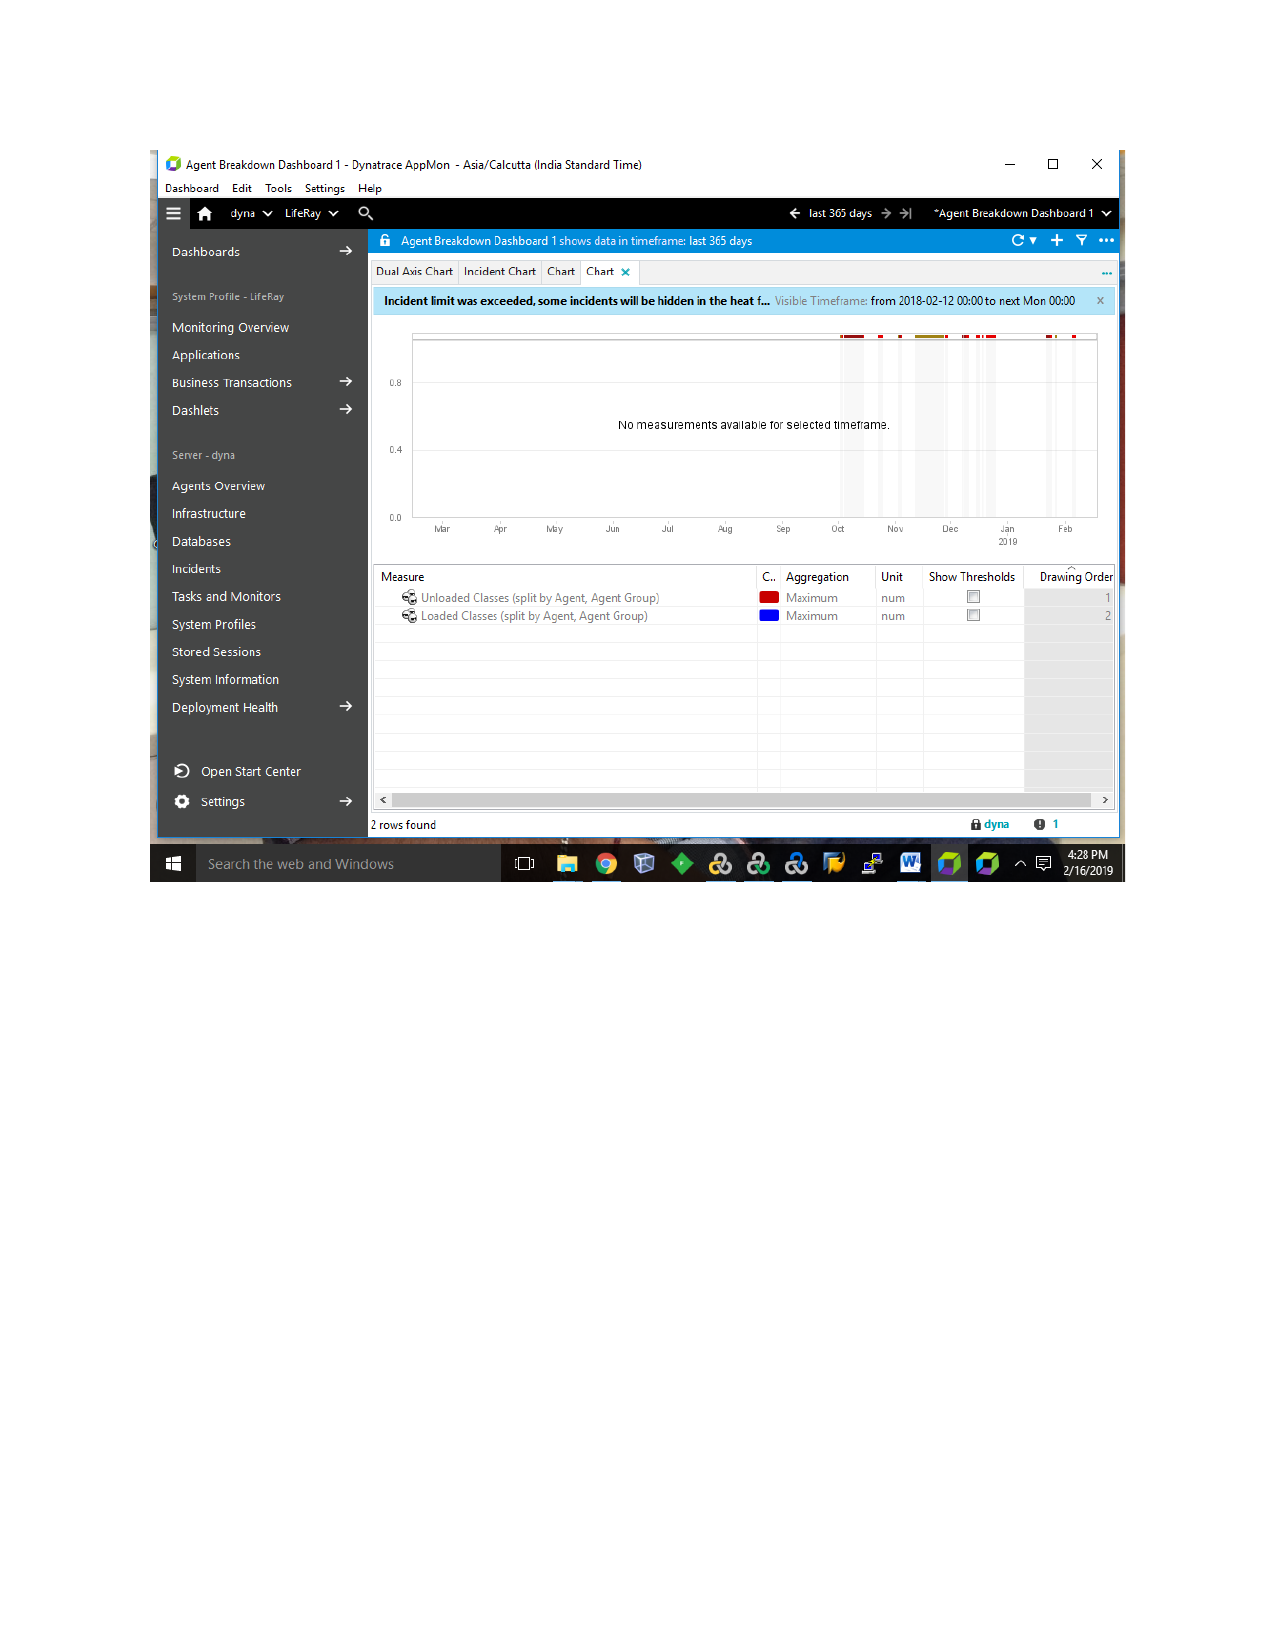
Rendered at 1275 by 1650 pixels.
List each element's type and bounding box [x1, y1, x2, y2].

picture [150, 150, 1125, 882]
